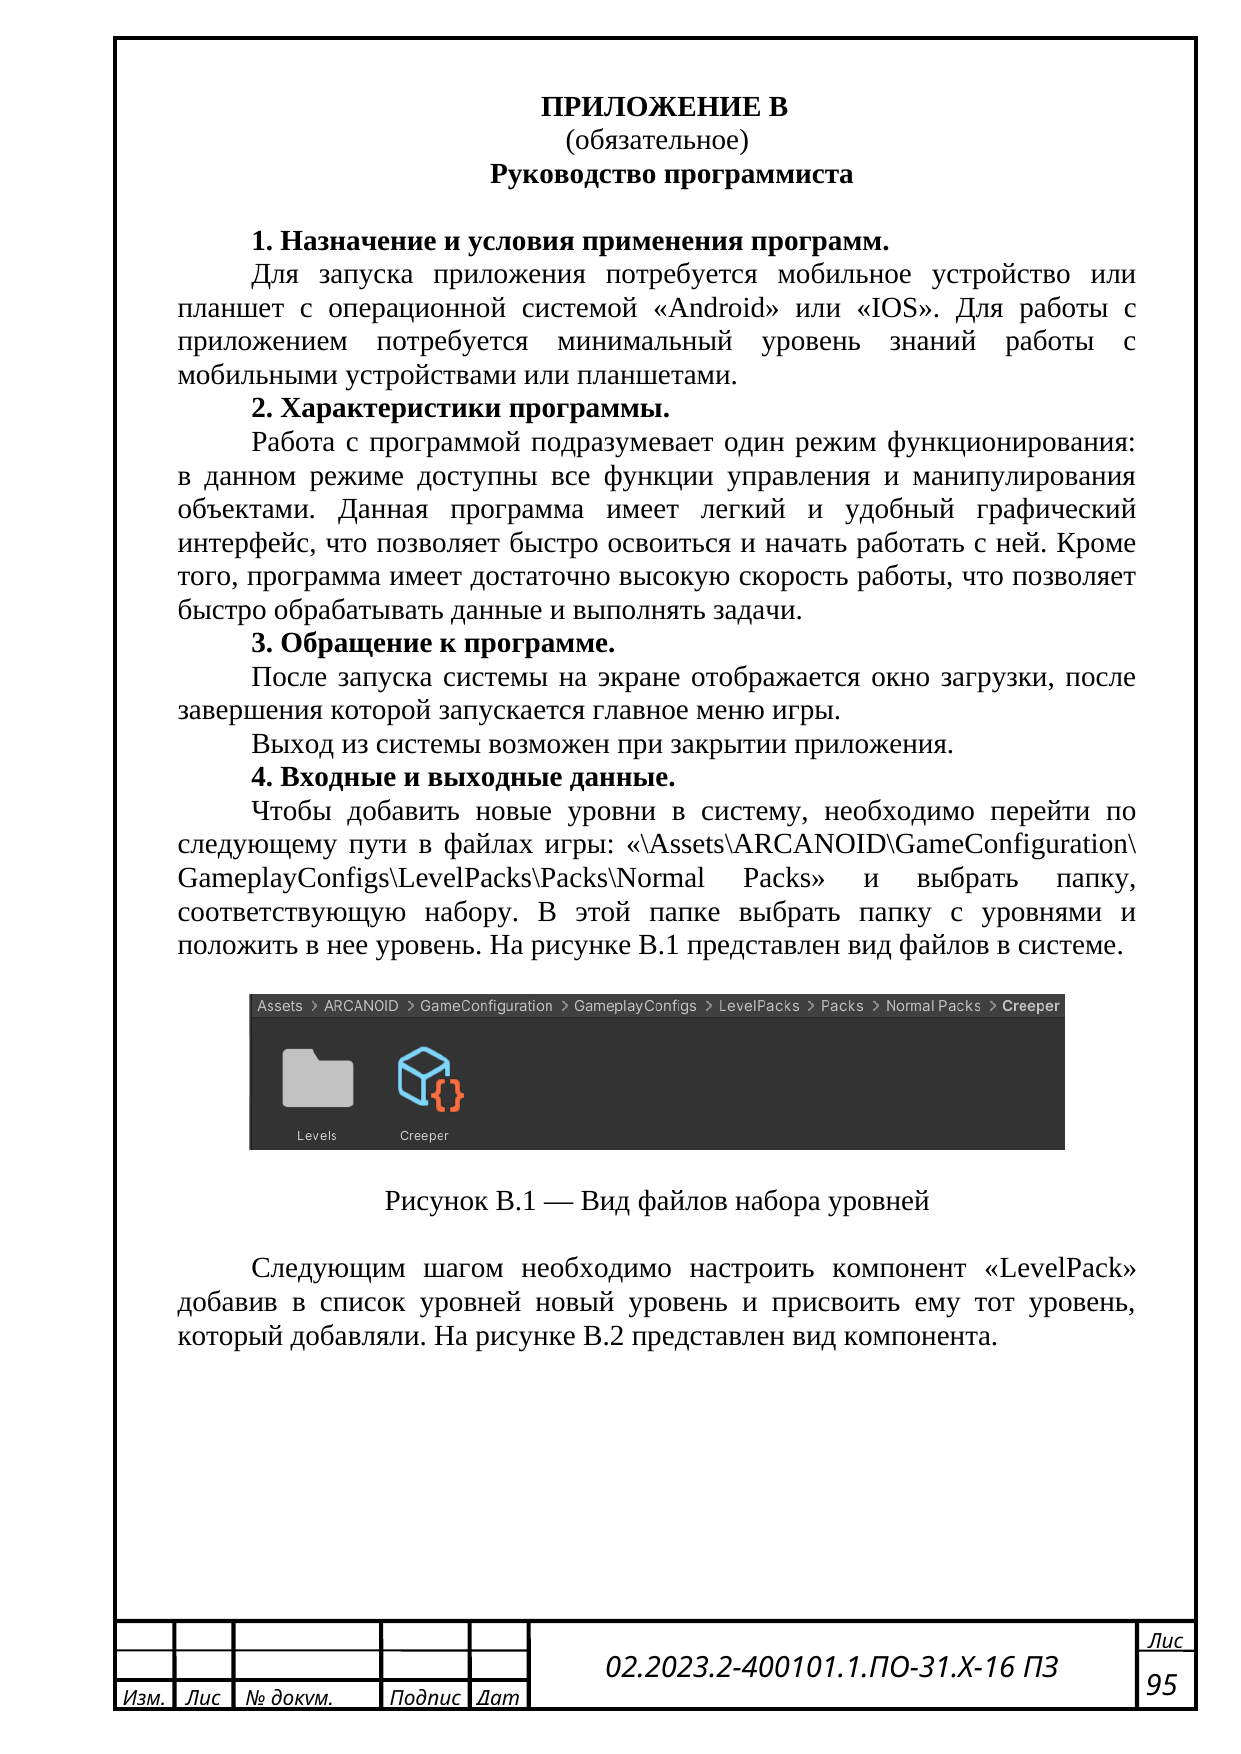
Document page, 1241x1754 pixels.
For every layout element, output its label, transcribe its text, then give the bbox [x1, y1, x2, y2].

text Рисунок В.1 — Вид файлов набора уровней [177, 1183, 1137, 1217]
text (обязательное) [177, 122, 1137, 156]
text 2. Характеристики программы. [177, 391, 1137, 424]
picture [249, 994, 1065, 1150]
subtitle ПРИЛОЖЕНИЕ В [177, 89, 1152, 122]
text Работа с программой подразумевает один режим функционирования: в данном режиме доступны все функции управления и манипулирования объектами. Данная программа имеет легкий и удобный графический интерфейс, что позволяет быстро освоиться и начать работать с ней. Кроме того, программа имеет достаточно высокую скорость работы, что позволяет быстро обрабатывать данные и выполнять задачи. [177, 424, 1137, 625]
text После запуска системы на экране отображается окно загрузки, после завершения которой запускается главное меню игры. [177, 659, 1137, 726]
text 1. Назначение и условия применения программ. [177, 223, 1137, 256]
text Следующим шагом необходимо настроить компонент «LevelPack» добавив в список уровней новый уровень и присвоить ему тот уровень, который добавляли. На рисунке В.2 представлен вид компонента. [177, 1251, 1137, 1351]
text Для запуска приложения потребуется мобильное устройство или планшет с операционной системой «Android» или «IOS». Для работы с приложением потребуется минимальный уровень знаний работы с мобильными устройствами или планшетами. [177, 256, 1137, 391]
text Выход из системы возможен при закрытии приложения. [177, 726, 1137, 759]
text 4. Входные и выходные данные. [177, 759, 1137, 793]
text Чтобы добавить новые уровни в систему, необходимо перейти по следующему пути в файлах игры: «\Assets\ARCANOID\GameConfiguration\ GameplayConfigs\LevelPacks\Packs\Normal Packs» и выбрать папку, соответствующую набору. В этой папке выбрать папку с уровнями и положить в нее уровень. На рисунке В.1 представлен вид файлов в системе. [177, 793, 1137, 961]
text Руководство программиста [177, 156, 1167, 189]
text 3. Обращение к программе. [177, 625, 1137, 659]
